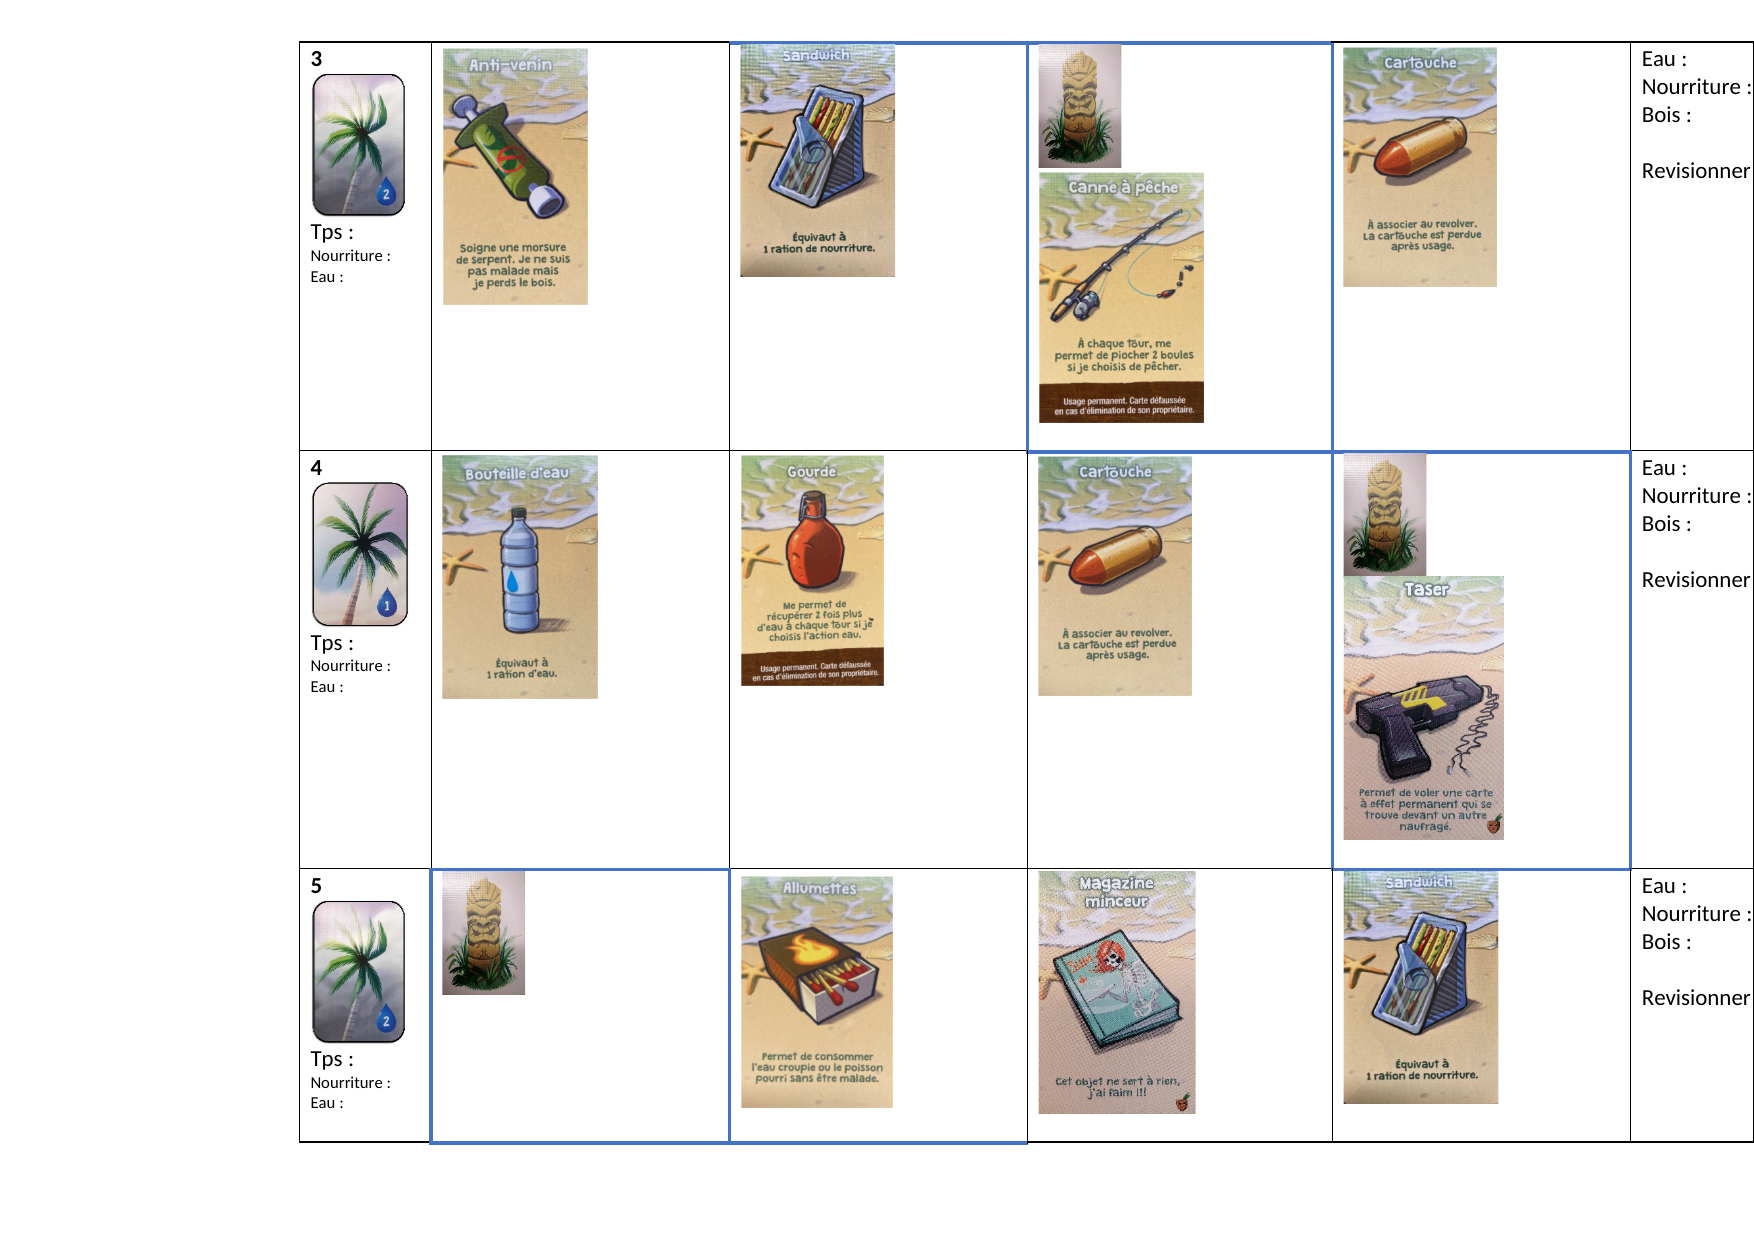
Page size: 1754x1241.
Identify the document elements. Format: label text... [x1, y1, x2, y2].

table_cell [300, 869, 429, 1141]
picture [1038, 871, 1196, 1114]
picture [442, 871, 526, 995]
table_cell 3 Tps : Nourriture : Eau : [300, 43, 431, 450]
picture [310, 899, 406, 1045]
table_cell [1029, 45, 1331, 450]
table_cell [1631, 43, 1753, 450]
picture [1040, 173, 1204, 423]
table_cell [433, 871, 728, 1141]
picture [444, 49, 588, 305]
picture [310, 72, 406, 218]
table_cell [432, 451, 729, 868]
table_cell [1631, 869, 1753, 1141]
picture [740, 44, 896, 277]
table_cell [432, 43, 729, 450]
picture [742, 877, 893, 1108]
picture [742, 456, 884, 686]
picture [1038, 44, 1122, 168]
table_cell [1028, 454, 1331, 868]
picture [310, 481, 409, 628]
picture [1344, 48, 1497, 287]
table_cell [1334, 43, 1630, 450]
table_cell [1333, 871, 1630, 1141]
table_cell [1028, 869, 1332, 1141]
picture [1343, 871, 1499, 1104]
table_cell [731, 869, 1027, 1141]
table_cell [1334, 454, 1629, 868]
table_cell [730, 45, 1026, 450]
picture [443, 456, 597, 698]
picture [1039, 457, 1192, 696]
table_cell 4 Tps : Nourriture : Eau : [300, 451, 431, 868]
picture [1343, 453, 1504, 840]
table_cell [730, 451, 1027, 868]
table_cell Eau : Nourriture : Bois : Revisionner ? [1632, 451, 1753, 868]
